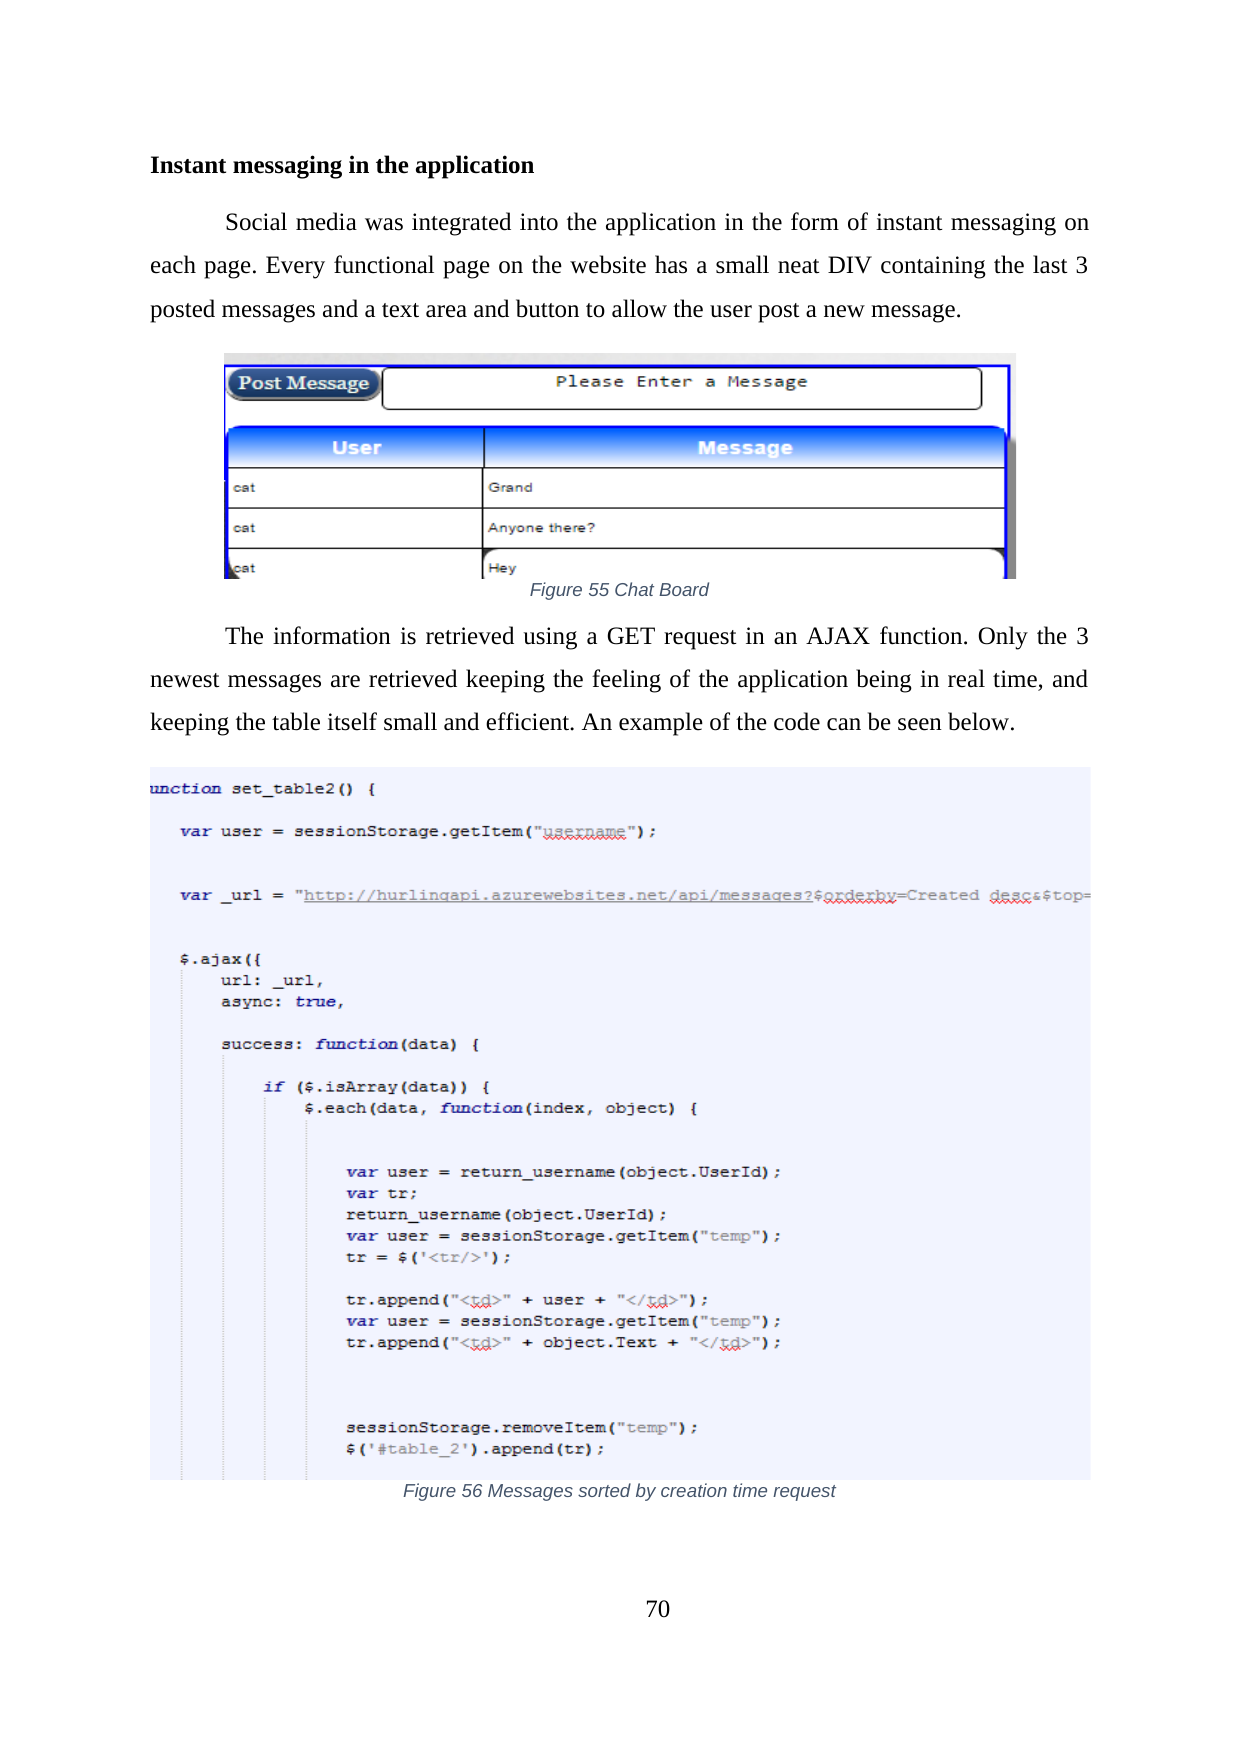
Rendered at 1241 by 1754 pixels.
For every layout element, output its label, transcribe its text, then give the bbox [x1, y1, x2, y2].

text Social media was integrated into the application in the form of instant messaging on each page. Every functional page on the website has a small neat DIV containing the last 3 posted messages and a text area and button to allow the user post a new message. [150, 207, 1090, 322]
subtitle Instant messaging in the application [150, 150, 1090, 179]
text The information is retrieved using a GET request in an AJAX function. Only the 3 newest messages are retrieved keeping the feeling of the application being in real time, and keeping the table itself small and efficient. An example of the code can be seen below. [150, 621, 1090, 736]
picture [150, 767, 1091, 1480]
text Figure 56 Messages sorted by creation time request [150, 1480, 1090, 1501]
text Figure 55 Chat Board [150, 578, 1090, 600]
picture [224, 353, 1017, 579]
